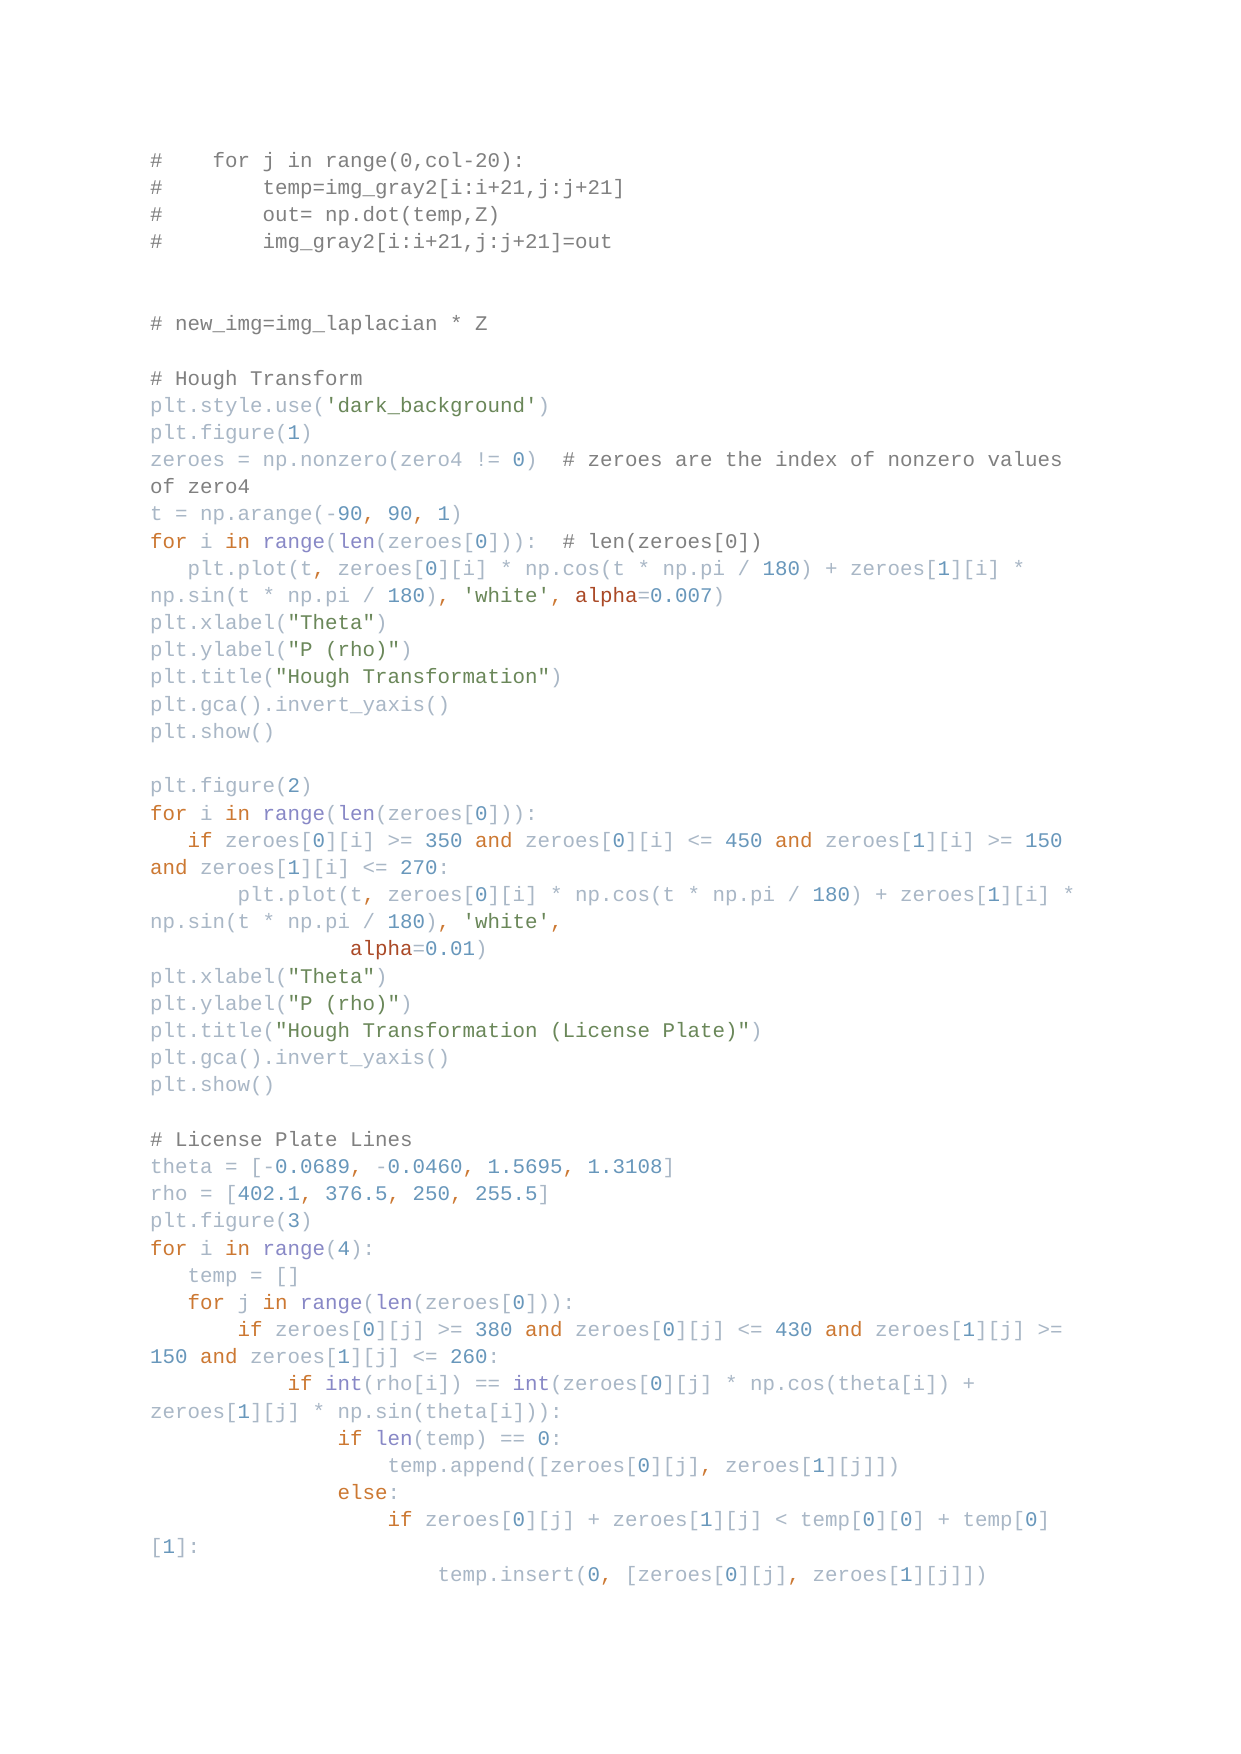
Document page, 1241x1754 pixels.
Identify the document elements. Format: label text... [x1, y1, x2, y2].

text plt.ylabel("P (rho)") [150, 639, 1090, 663]
text temp = [] [150, 1265, 1090, 1288]
text plt.style.use('dark_background') [150, 395, 1090, 418]
text plt.ylabel("P (rho)") [150, 993, 1090, 1016]
text plt.show() [150, 1074, 1090, 1098]
text plt.gca().invert_yaxis() [150, 1047, 1090, 1071]
text # for j in range(0,col-20): [150, 150, 1090, 174]
text plt.plot(t, zeroes[0][i] * np.cos(t * np.pi / 180) + zeroes[1][i] * np.sin(t * np.pi / 180), 'white', alpha=0.007) [150, 558, 1090, 609]
text zeroes = np.nonzero(zero4 != 0) # zeroes are the index of nonzero values of zero4 [150, 449, 1090, 500]
text # Hough Transform [150, 367, 1090, 391]
text plt.xlabel("Theta") [150, 612, 1090, 636]
text else: [150, 1482, 1090, 1506]
text theta = [-0.0689, -0.0460, 1.5695, 1.3108] [150, 1156, 1090, 1179]
text plt.title("Hough Transformation") [150, 667, 1090, 690]
text # new_img=img_laplacian * Z [150, 313, 1090, 337]
text if len(temp) == 0: [150, 1428, 1090, 1451]
text alpha=0.01) [150, 938, 1090, 962]
text for i in range(len(zeroes[0])): [150, 802, 1090, 826]
text plt.figure(3) [150, 1210, 1090, 1234]
text plt.figure(2) [150, 775, 1090, 799]
text plt.gca().invert_yaxis() [150, 694, 1090, 717]
text plt.figure(1) [150, 422, 1090, 446]
text if zeroes[0][i] >= 350 and zeroes[0][i] <= 450 and zeroes[1][i] >= 150 and zeroes[1][i] <= 270: [150, 830, 1090, 881]
text # License Plate Lines [150, 1129, 1090, 1152]
text plt.title("Hough Transformation (License Plate)") [150, 1020, 1090, 1044]
text if zeroes[0][j] + zeroes[1][j] < temp[0][0] + temp[0][1]: [150, 1509, 1090, 1560]
text for i in range(4): [150, 1237, 1090, 1261]
text for i in range(len(zeroes[0])): # len(zeroes[0]) [150, 531, 1090, 554]
text if int(rho[i]) == int(zeroes[0][j] * np.cos(theta[i]) + zeroes[1][j] * np.sin(theta[i])): [150, 1373, 1090, 1424]
text plt.plot(t, zeroes[0][i] * np.cos(t * np.pi / 180) + zeroes[1][i] * np.sin(t * np.pi / 180), 'white', [150, 884, 1090, 935]
text rho = [402.1, 376.5, 250, 255.5] [150, 1183, 1090, 1207]
text temp.insert(0, [zeroes[0][j], zeroes[1][j]]) [150, 1564, 1090, 1587]
text plt.show() [150, 721, 1090, 744]
text # out= np.dot(temp,Z) [150, 204, 1090, 228]
text # temp=img_gray2[i:i+21,j:j+21] [150, 177, 1090, 201]
text temp.append([zeroes[0][j], zeroes[1][j]]) [150, 1455, 1090, 1479]
text plt.xlabel("Theta") [150, 966, 1090, 989]
text if zeroes[0][j] >= 380 and zeroes[0][j] <= 430 and zeroes[1][j] >= 150 and zeroes[1][j] <= 260: [150, 1319, 1090, 1370]
text for j in range(len(zeroes[0])): [150, 1292, 1090, 1316]
text t = np.arange(-90, 90, 1) [150, 503, 1090, 527]
text # img_gray2[i:i+21,j:j+21]=out [150, 232, 1090, 255]
